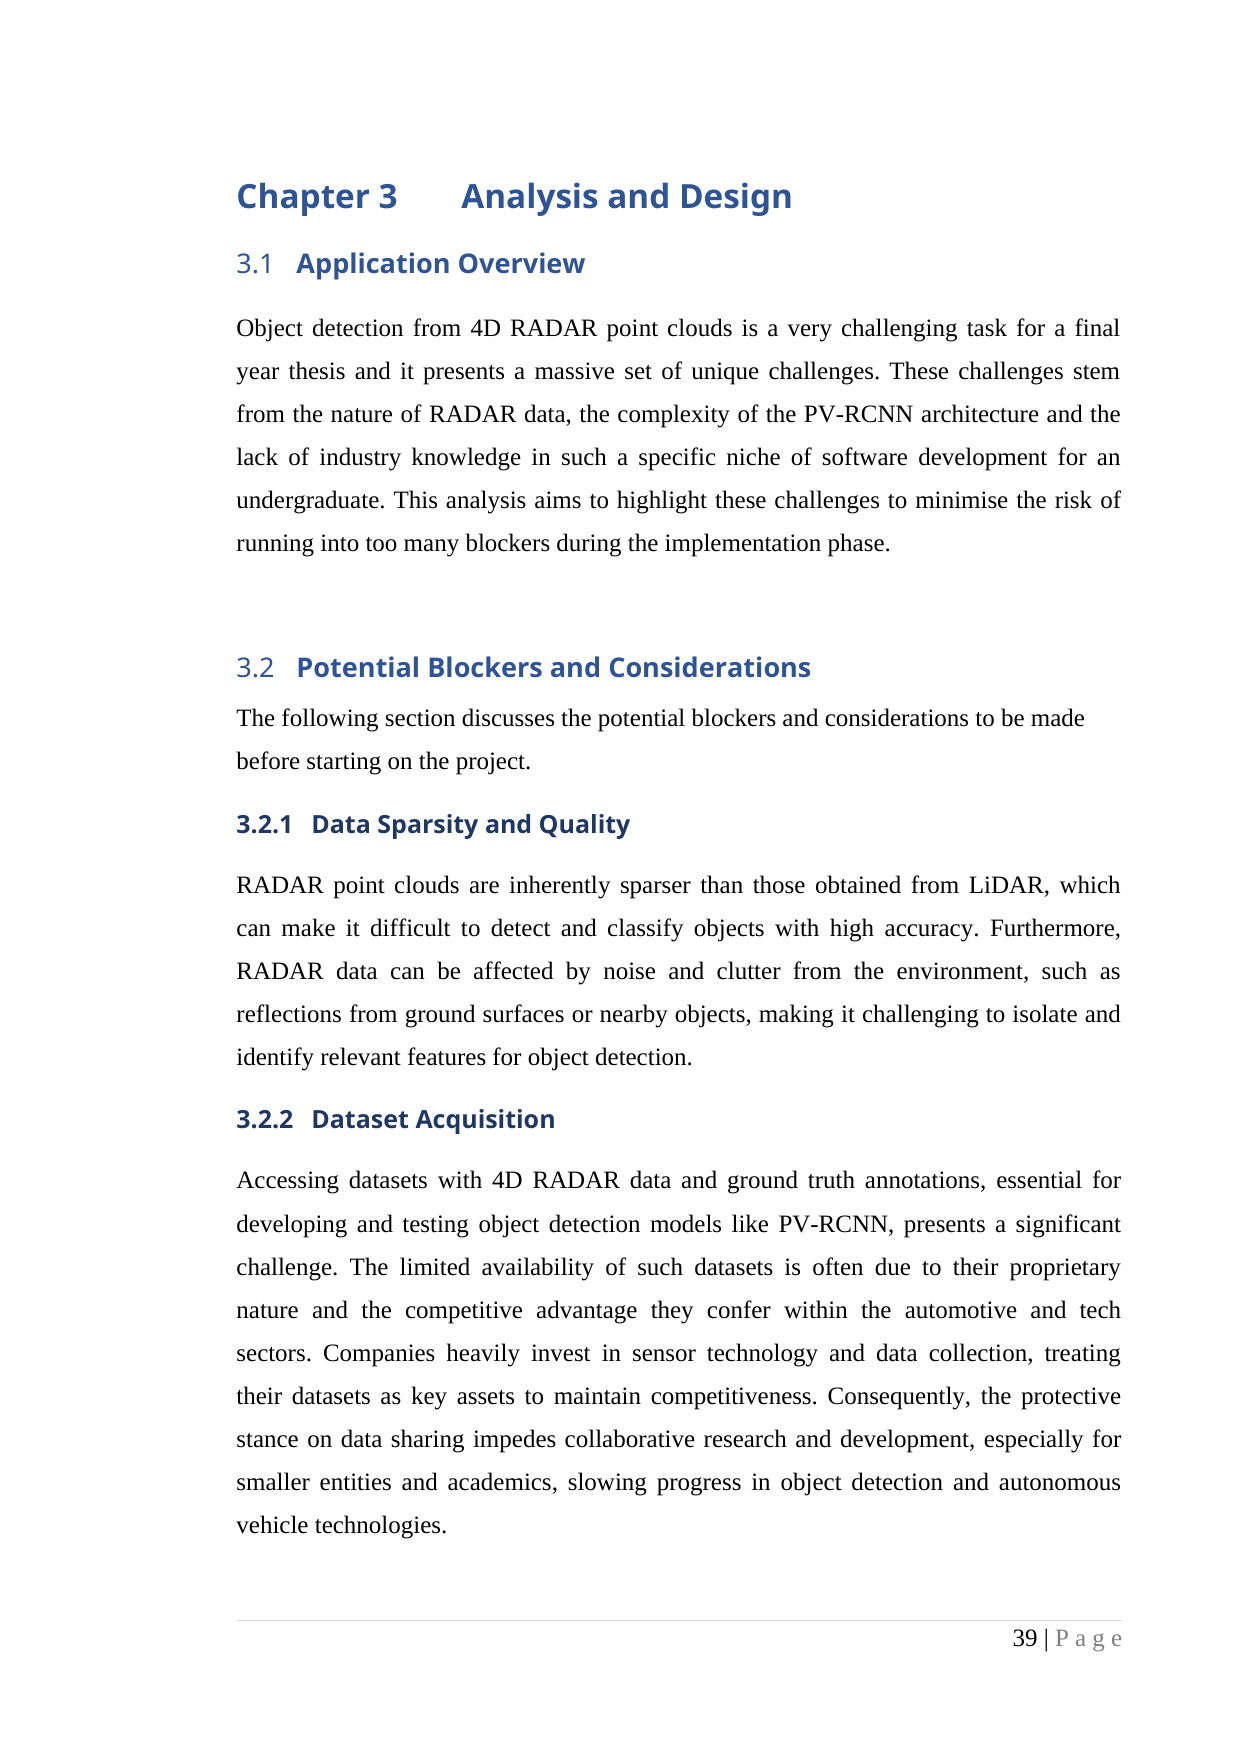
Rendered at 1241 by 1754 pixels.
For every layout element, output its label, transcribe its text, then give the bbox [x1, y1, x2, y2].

subtitle Analysis and Design [236, 173, 1122, 218]
subtitle Dataset Acquisition [236, 1102, 1122, 1136]
text Accessing datasets with 4D RADAR data and ground truth annotations, essential for developing and testing object detection models like PV-RCNN, presents a significant challenge. The limited availability of such datasets is often due to their proprietary nature and the competitive advantage they confer within the automotive and tech sectors. Companies heavily invest in sensor technology and data collection, treating their datasets as key assets to maintain competitiveness. Consequently, the protective stance on data sharing impedes collaborative research and development, especially for smaller entities and academics, slowing progress in object detection and autonomous vehicle technologies. [236, 1166, 1122, 1539]
subtitle Potential Blockers and Considerations [236, 648, 1122, 685]
subtitle Application Overview [236, 245, 1122, 282]
subtitle Data Sparsity and Quality [236, 806, 1122, 840]
text Object detection from 4D RADAR point clouds is a very challenging task for a final year thesis and it presents a massive set of unique challenges. These challenges stem from the nature of RADAR data, the complexity of the PV-RCNN architecture and the lack of industry knowledge in such a specific niche of software development for an undergraduate. This analysis aims to highlight these challenges to minimise the risk of running into too many blockers during the implementation phase. [236, 313, 1122, 557]
text RADAR point clouds are inherently sparser than those obtained from LiDAR, which can make it difficult to detect and classify objects with high accuracy. Furthermore, RADAR data can be affected by noise and clutter from the environment, such as reflections from ground surfaces or nearby objects, making it challenging to isolate and identify relevant features for object detection. [236, 870, 1122, 1071]
text The following section discusses the potential blockers and considerations to be made before starting on the project. [236, 703, 1122, 775]
